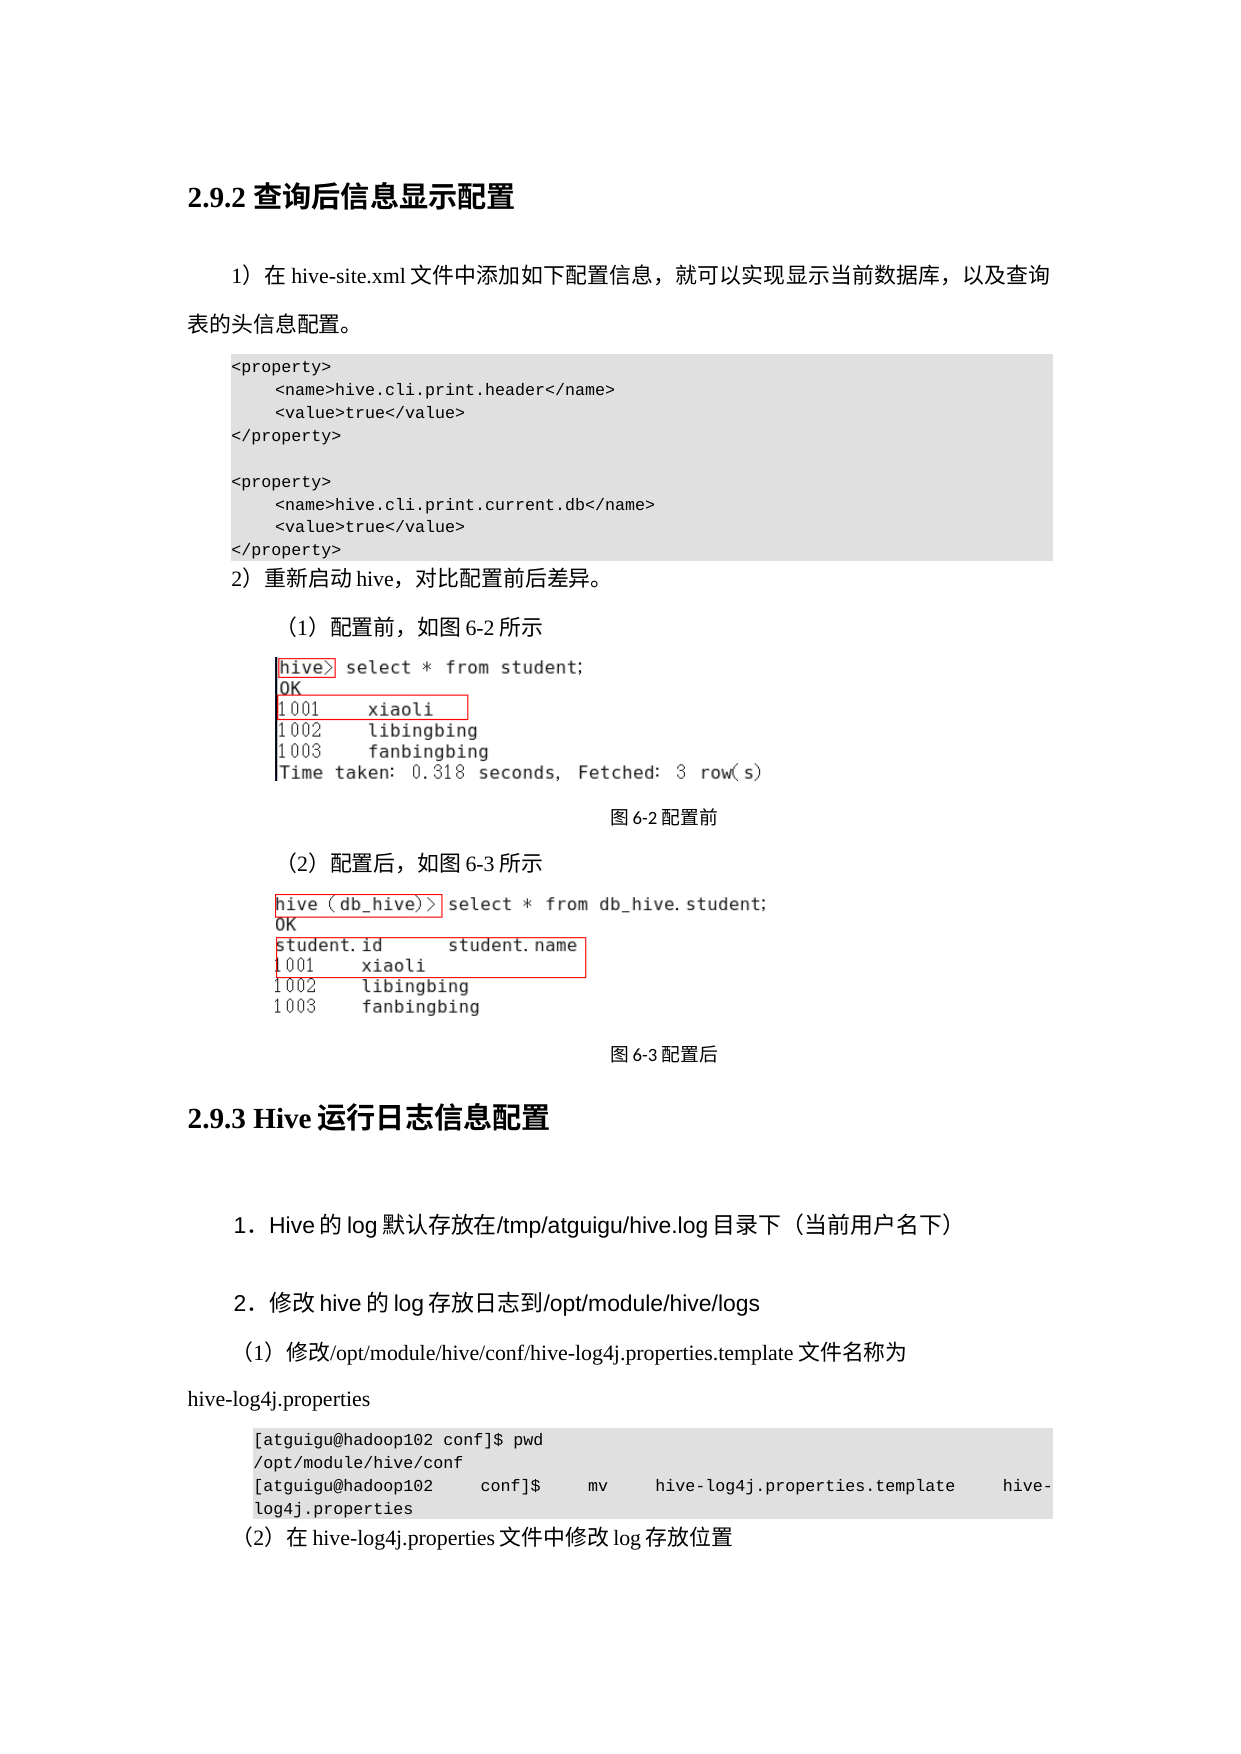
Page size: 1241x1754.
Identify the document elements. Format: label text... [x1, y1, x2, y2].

text [atguigu@hadoop102 conf]$ pwd [253, 1428, 1053, 1451]
text （1）修改/opt/module/hive/conf/hive-log4j.properties.template文件名称为 [187, 1334, 1053, 1367]
text 图6-3 配置后 [275, 1037, 1053, 1069]
text <name>hive.cli.print.current.db</name> [231, 492, 1053, 515]
text 1）在hive-site.xml文件中添加如下配置信息，就可以实现显示当前数据库，以及查询表的头信息配置。 [187, 257, 1053, 339]
picture [275, 657, 768, 781]
text [atguigu@hadoop102 conf]$ mv hive-log4j.properties.template hive-log4j.properties [253, 1473, 1053, 1519]
text <property> [231, 354, 1053, 377]
text <value>true</value> [231, 515, 1053, 538]
text hive-log4j.properties [187, 1383, 1053, 1415]
text </property> [231, 423, 1053, 446]
text </property> [231, 538, 1053, 561]
text 2）重新启动hive，对比配置前后差异。 [187, 561, 1053, 593]
text <property> [231, 469, 1053, 492]
picture [275, 894, 783, 1017]
subtitle 2.9.3 Hive运行日志信息配置 [187, 1083, 1053, 1148]
text 2．修改hive的log存放日志到/opt/module/hive/logs [187, 1269, 1053, 1334]
text 1．Hive的log默认存放在/tmp/atguigu/hive.log目录下（当前用户名下） [187, 1191, 1053, 1256]
text （2）配置后，如图6-3所示 [275, 846, 1053, 878]
text （2）在hive-log4j.properties文件中修改log存放位置 [187, 1519, 1053, 1552]
text 图6-2 配置前 [275, 800, 1053, 832]
text （1）配置前，如图6-2所示 [275, 609, 1053, 642]
text <value>true</value> [231, 400, 1053, 423]
subtitle 2.9.2 查询后信息显示配置 [187, 162, 1053, 227]
text /opt/module/hive/conf [253, 1451, 1053, 1473]
text <name>hive.cli.print.header</name> [231, 377, 1053, 400]
